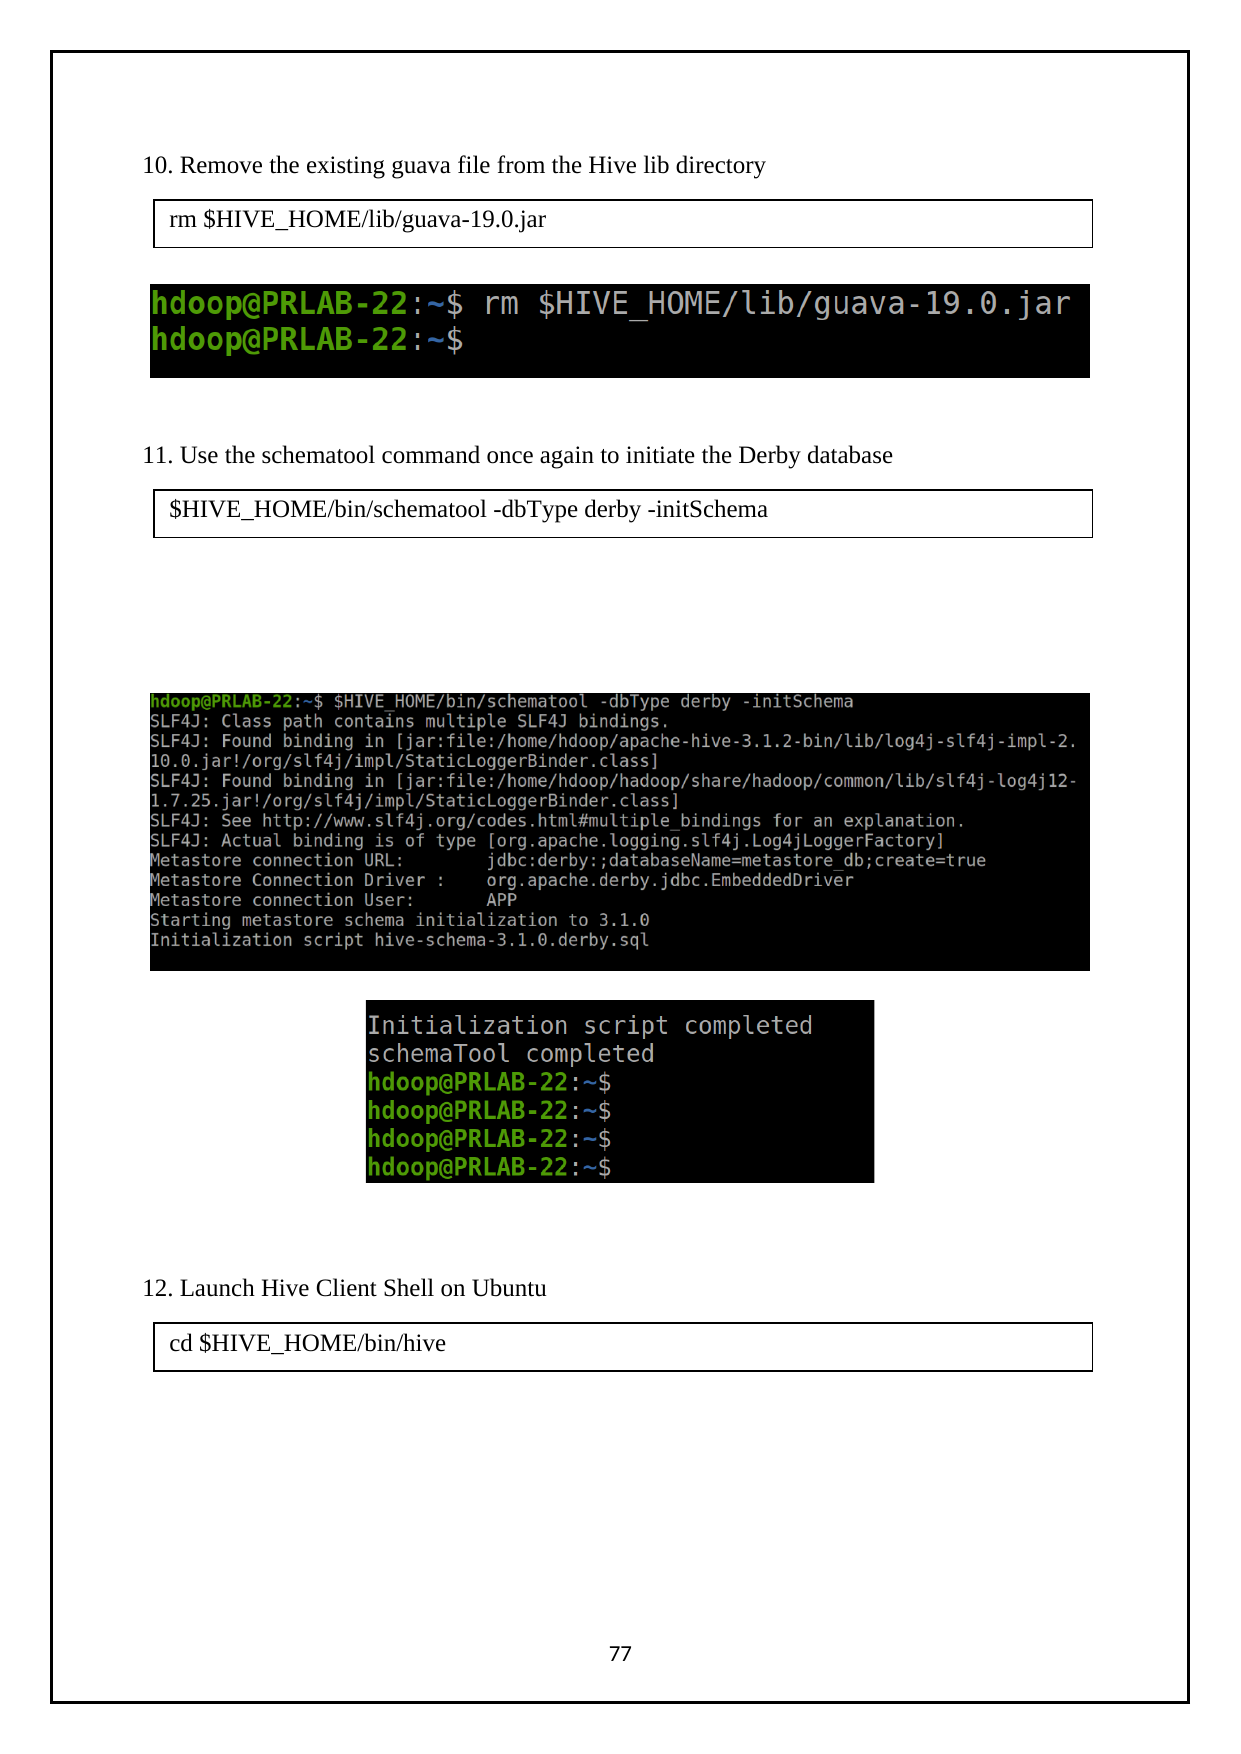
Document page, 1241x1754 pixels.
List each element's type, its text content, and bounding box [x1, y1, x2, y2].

list Remove the existing guava file from the Hive lib directory [142, 150, 1090, 179]
picture [150, 284, 1090, 378]
picture [150, 693, 1090, 971]
list Use the schematool command once again to initiate the Derby database [142, 440, 1090, 469]
picture [365, 1000, 875, 1183]
list Launch Hive Client Shell on Ubuntu [142, 1273, 1090, 1302]
